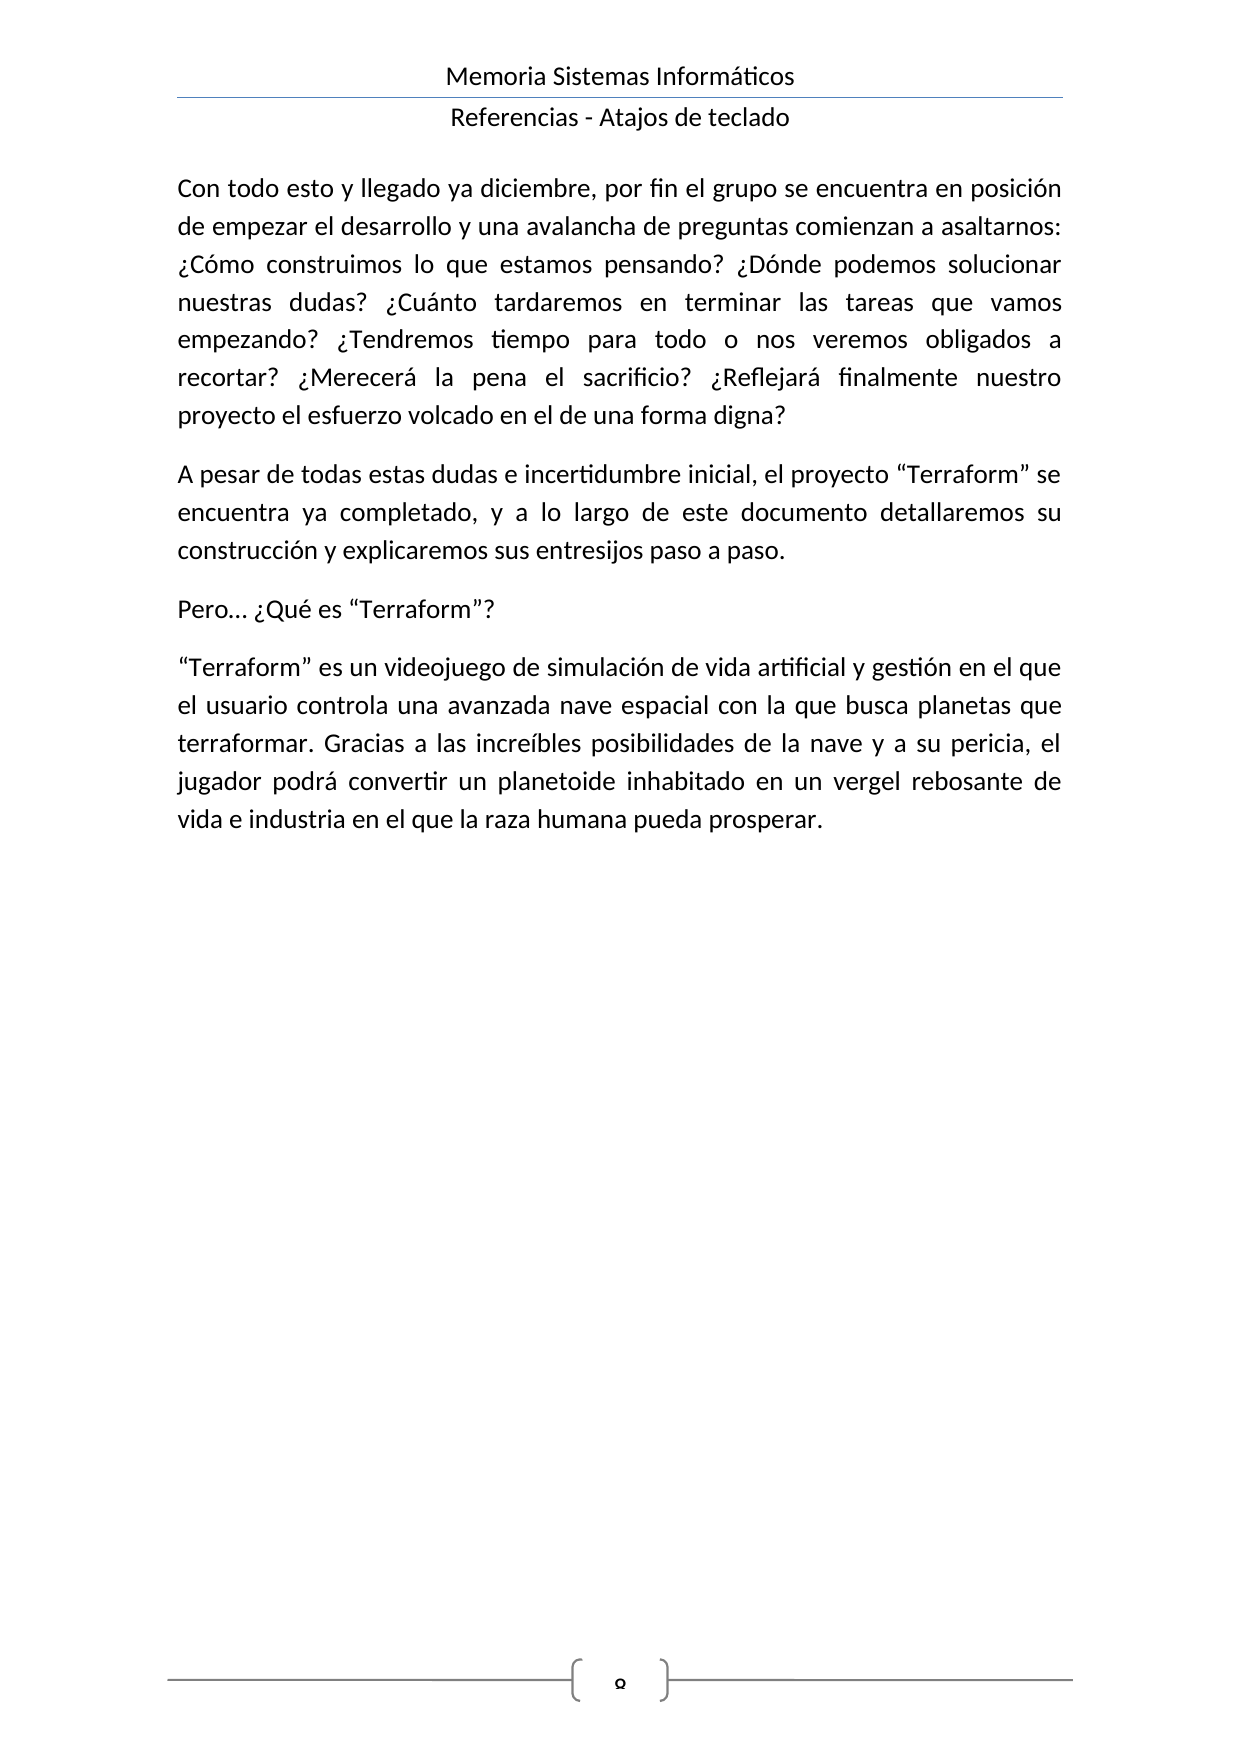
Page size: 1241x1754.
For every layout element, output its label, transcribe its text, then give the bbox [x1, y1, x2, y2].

text Con todo esto y llegado ya diciembre, por fin el grupo se encuentra en posición de empezar el desarrollo y una avalancha de preguntas comienzan a asaltarnos: ¿Cómo construimos lo que estamos pensando? ¿Dónde podemos solucionar nuestras dudas? ¿Cuánto tardaremos en terminar las tareas que vamos empezando? ¿Tendremos tiempo para todo o nos veremos obligados a recortar? ¿Merecerá la pena el sacrificio? ¿Reflejará finalmente nuestro proyecto el esfuerzo volcado en el de una forma digna? [177, 171, 1063, 432]
text Pero… ¿Qué es “Terraform”? [177, 592, 1063, 625]
text “Terraform” es un videojuego de simulación de vida artificial y gestión en el que el usuario controla una avanzada nave espacial con la que busca planetas que terraformar. Gracias a las increíbles posibilidades de la nave y a su pericia, el jugador podrá convertir un planetoide inhabitado en un vergel rebosante de vida e industria en el que la raza humana pueda prosperar. [177, 651, 1063, 835]
text A pesar de todas estas dudas e incertidumbre inicial, el proyecto “Terraform” se encuentra ya completado, y a lo largo de este documento detallaremos su construcción y explicaremos sus entresijos paso a paso. [177, 457, 1063, 566]
